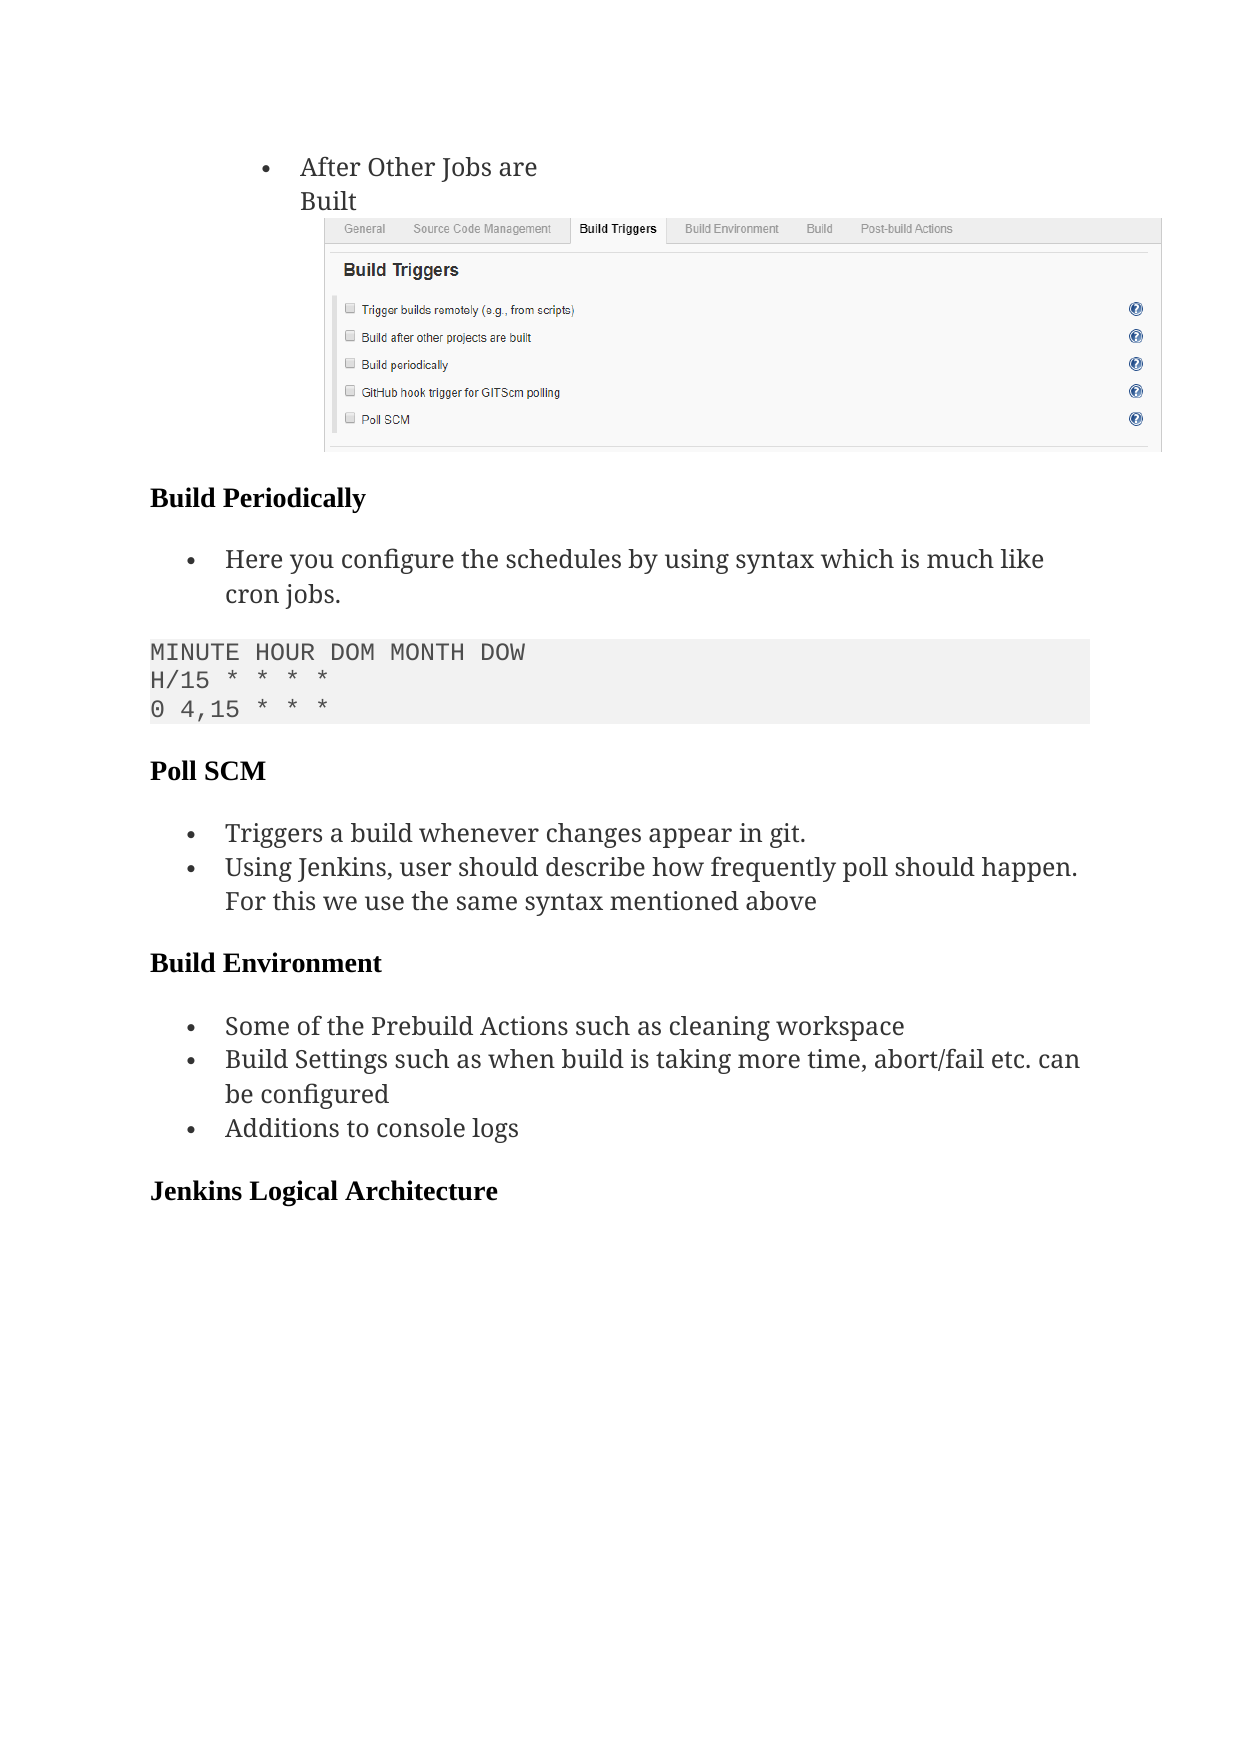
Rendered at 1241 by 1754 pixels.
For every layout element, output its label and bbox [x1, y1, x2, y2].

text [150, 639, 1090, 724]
picture [300, 218, 1173, 452]
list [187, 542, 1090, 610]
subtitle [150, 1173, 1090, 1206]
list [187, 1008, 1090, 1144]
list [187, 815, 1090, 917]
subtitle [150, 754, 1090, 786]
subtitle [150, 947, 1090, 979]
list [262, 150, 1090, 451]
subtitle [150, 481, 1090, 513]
